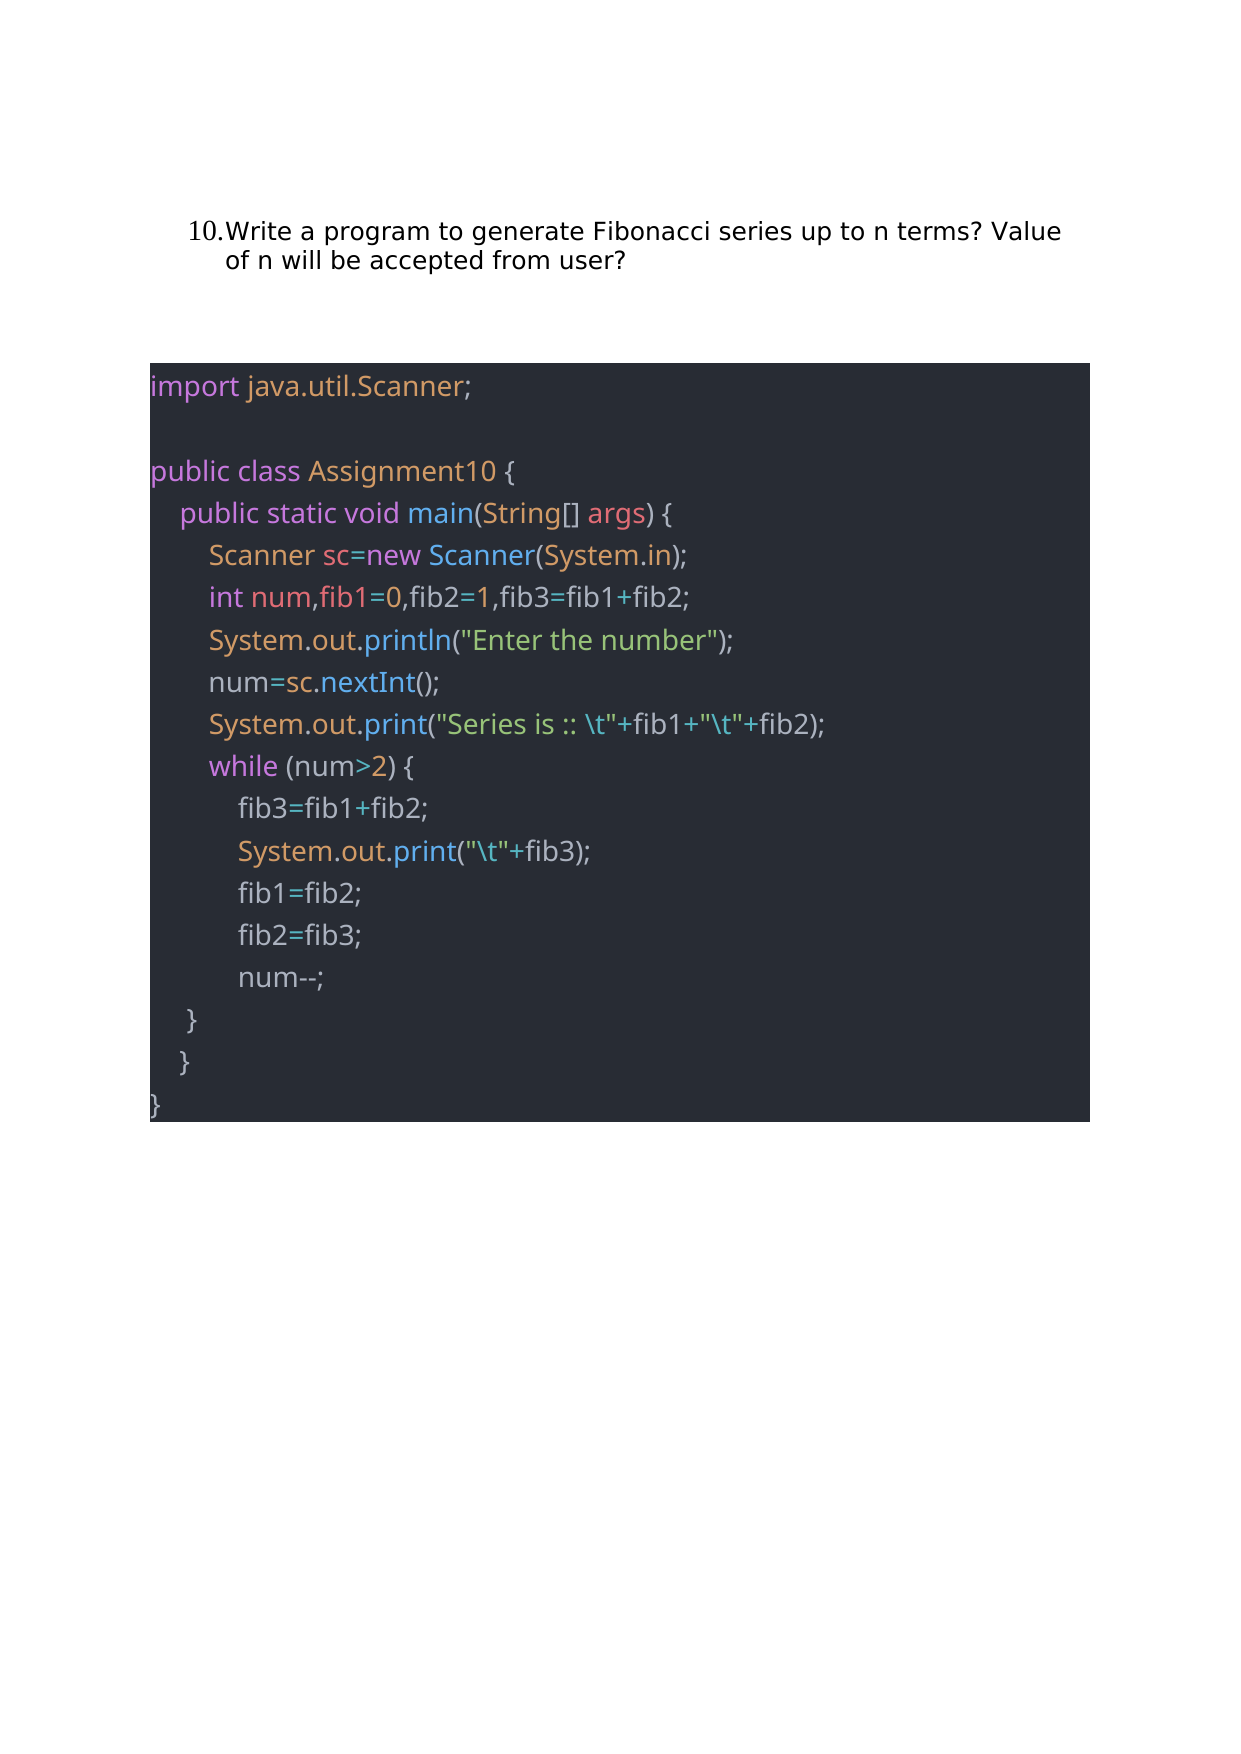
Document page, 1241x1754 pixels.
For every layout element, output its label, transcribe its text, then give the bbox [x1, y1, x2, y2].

text System.out.print("\t"+fib3); [150, 827, 1090, 869]
text int num,fib1=0,fib2=1,fib3=fib1+fib2; [150, 574, 1090, 616]
text } [150, 1038, 1090, 1080]
text } [150, 996, 1090, 1038]
text while (num>2) { [150, 743, 1090, 785]
text System.out.println("Enter the number"); [150, 616, 1090, 658]
list Write a program to generate Fibonacci series up to n terms? Value of n will be accepted from user? [187, 213, 1090, 275]
text import java.util.Scanner; [150, 363, 1090, 405]
text } [150, 1080, 1090, 1122]
text public static void main(String[] args) { [150, 489, 1090, 532]
text Scanner sc=new Scanner(System.in); [150, 532, 1090, 574]
text System.out.print("Series is :: \t"+fib1+"\t"+fib2); [150, 700, 1090, 743]
text num--; [150, 953, 1090, 996]
text public class Assignment10 { [150, 447, 1090, 489]
text num=sc.nextInt(); [150, 658, 1090, 700]
text fib3=fib1+fib2; [150, 785, 1090, 827]
text fib2=fib3; [150, 911, 1090, 953]
text fib1=fib2; [150, 869, 1090, 911]
